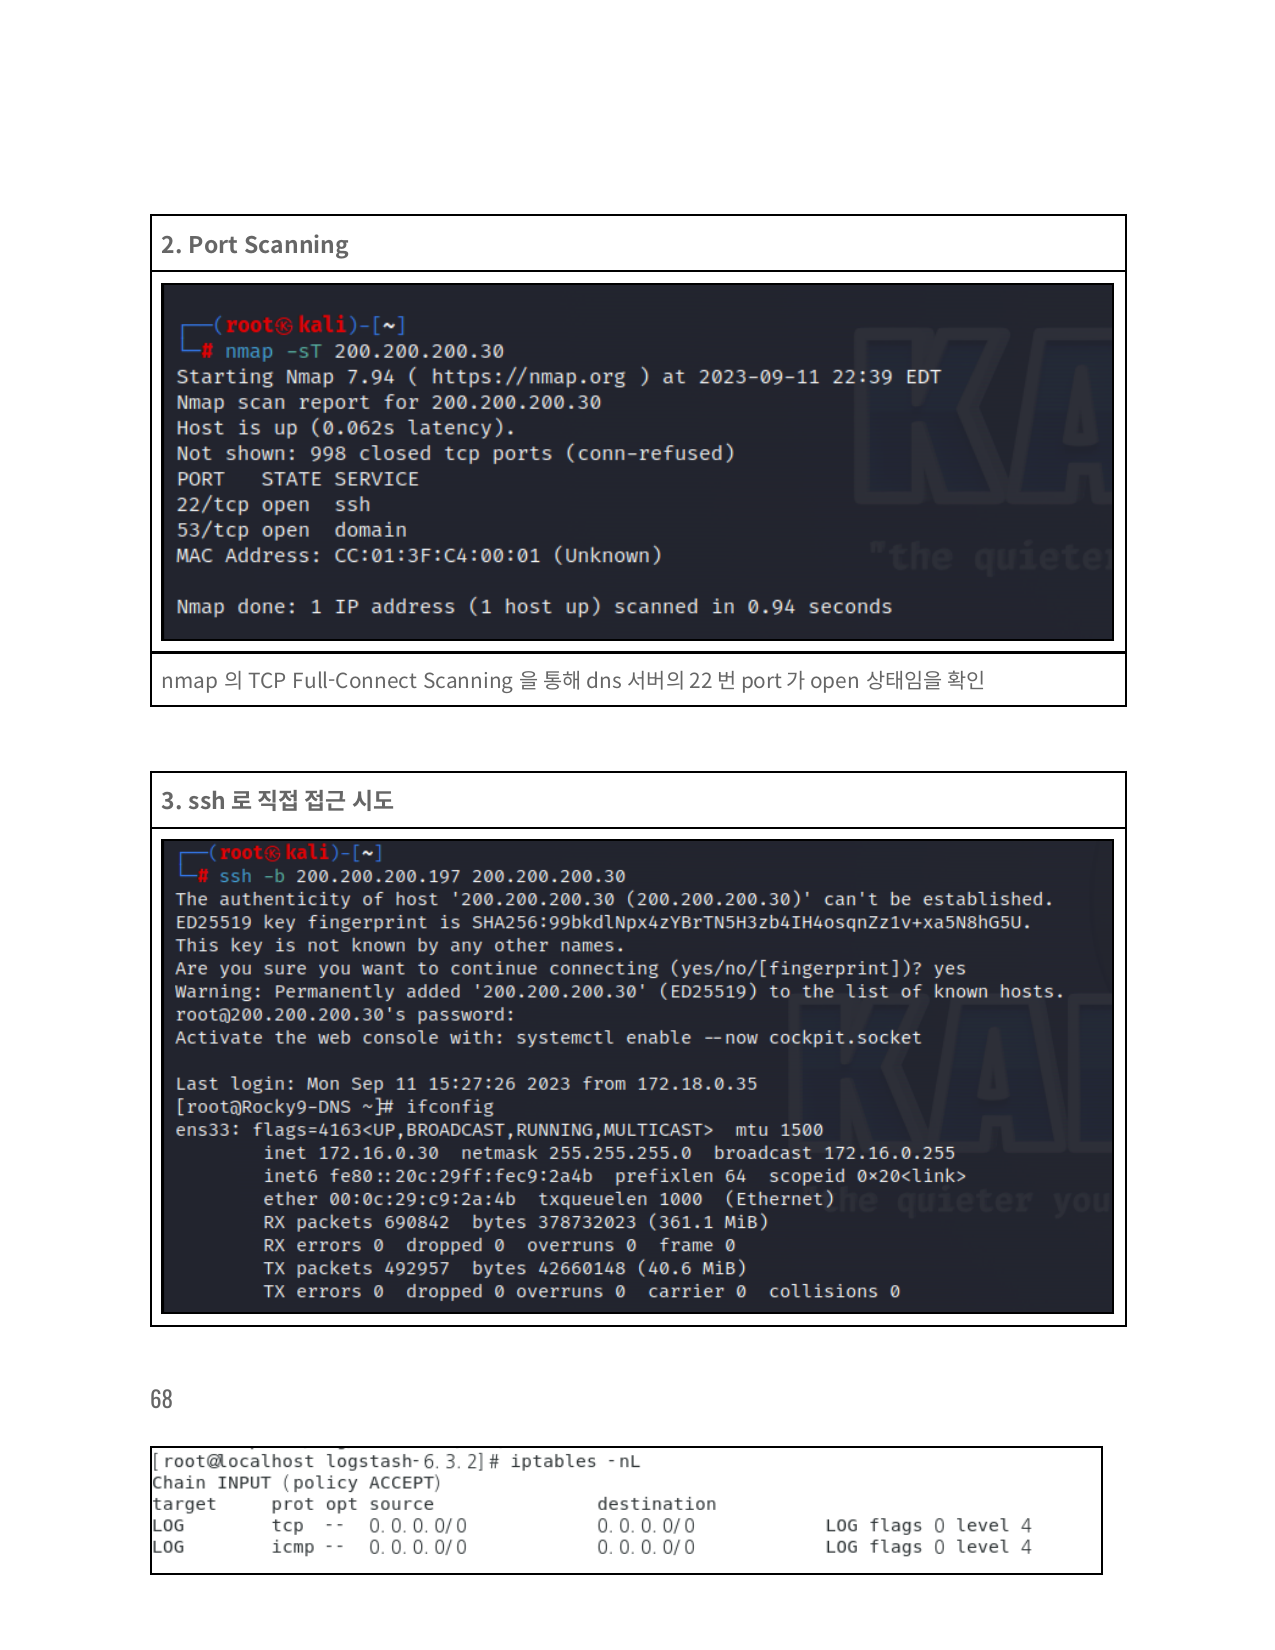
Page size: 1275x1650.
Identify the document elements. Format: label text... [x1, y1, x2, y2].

table_cell [152, 272, 1125, 651]
table_cell nmap 의 TCP Full-Connect Scanning 을 통해 dns 서버의 22번 port가 open 상태임을 확인 [152, 654, 1125, 704]
picture [152, 1448, 1101, 1573]
picture [164, 285, 1112, 639]
table_header 2. Port Scanning [152, 216, 1125, 270]
table_cell [152, 829, 1125, 1324]
table_header 3. ssh로 직접 접근 시도 [152, 773, 1125, 827]
picture [164, 841, 1112, 1312]
